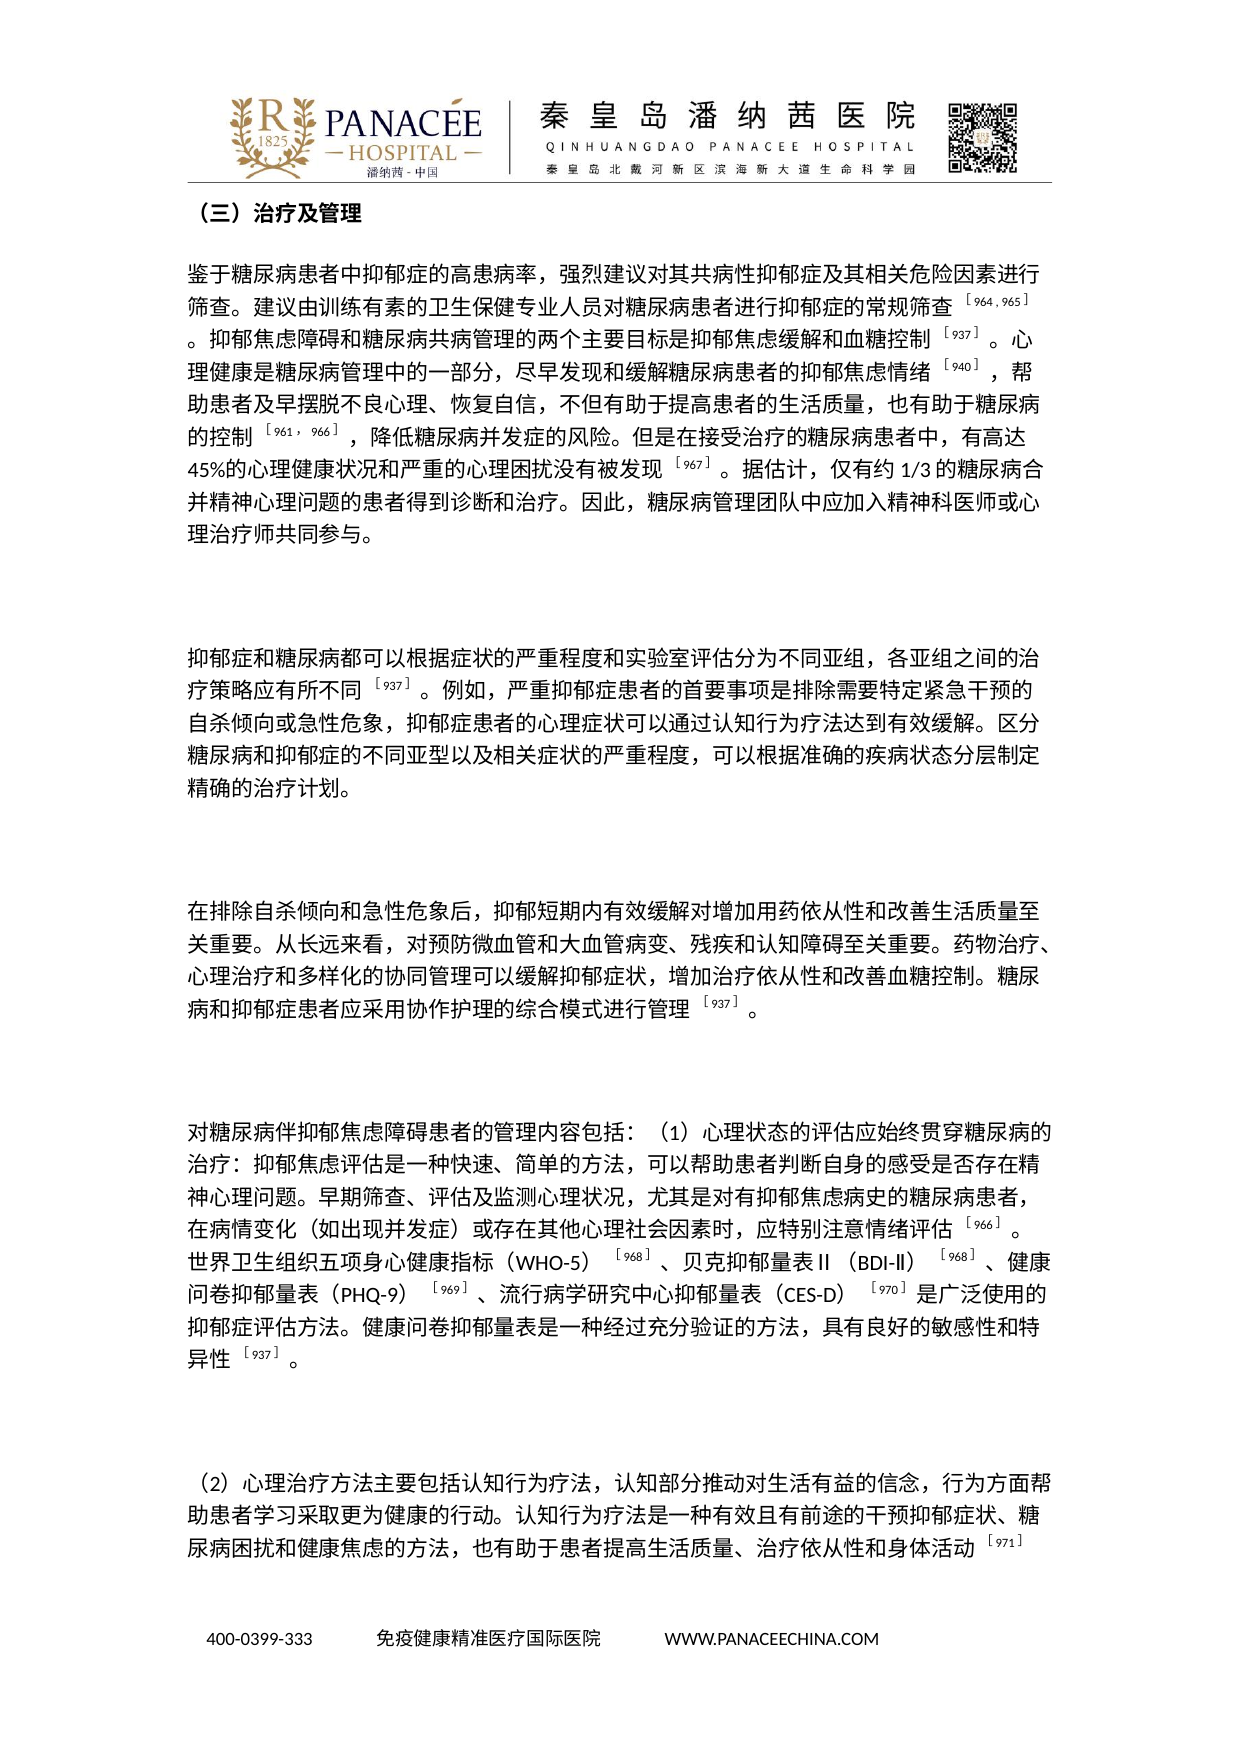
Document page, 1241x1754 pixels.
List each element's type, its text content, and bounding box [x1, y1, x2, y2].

text （三）治疗及管理 [187, 195, 1053, 228]
text 对糖尿病伴抑郁焦虑障碍患者的管理内容包括：（1）心理状态的评估应始终贯穿糖尿病的治疗：抑郁焦虑评估是一种快速、简单的方法，可以帮助患者判断自身的感受是否存在精神心理问题。早期筛查、评估及监测心理状况，尤其是对有抑郁焦虑病史的糖尿病患者，在病情变化（如出现并发症）或存在其他心理社会因素时，应特别注意情绪评估 ［ 966 ］ 。世界卫生组织五项身心健康指标（WHO-5） ［ 968 ］ 、贝克抑郁量表Ⅱ（BDI-Ⅱ） ［ 968 ］ 、健康问卷抑郁量表（PHQ-9） ［ 969 ］ 、流行病学研究中心抑郁量表（CES-D） ［ 970 ］ 是广泛使用的抑郁症评估方法。健康问卷抑郁量表是一种经过充分验证的方法，具有良好的敏感性和特异性 ［ 937 ］ 。 [187, 1114, 1053, 1374]
text 鉴于糖尿病患者中抑郁症的高患病率，强烈建议对其共病性抑郁症及其相关危险因素进行筛查。建议由训练有素的卫生保健专业人员对糖尿病患者进行抑郁症的常规筛查 ［ 964 , 965 ］ 。抑郁焦虑障碍和糖尿病共病管理的两个主要目标是抑郁焦虑缓解和血糖控制 ［ 937 ］ 。心理健康是糖尿病管理中的一部分，尽早发现和缓解糖尿病患者的抑郁焦虑情绪 ［ 940 ］ ，帮助患者及早摆脱不良心理、恢复自信，不但有助于提高患者的生活质量，也有助于糖尿病的控制 ［ 961 ， 966 ］ ，降低糖尿病并发症的风险。但是在接受治疗的糖尿病患者中，有高达45%的心理健康状况和严重的心理困扰没有被发现 ［ 967 ］ 。据估计，仅有约1/3的糖尿病合并精神心理问题的患者得到诊断和治疗。因此，糖尿病管理团队中应加入精神科医师或心理治疗师共同参与。 [187, 257, 1053, 549]
picture [187, 90, 1053, 183]
text 在排除自杀倾向和急性危象后，抑郁短期内有效缓解对增加用药依从性和改善生活质量至关重要。从长远来看，对预防微血管和大血管病变、残疾和认知障碍至关重要。药物治疗、心理治疗和多样化的协同管理可以缓解抑郁症状，增加治疗依从性和改善血糖控制。糖尿病和抑郁症患者应采用协作护理的综合模式进行管理 ［ 937 ］ 。 [187, 894, 1053, 1024]
text 抑郁症和糖尿病都可以根据症状的严重程度和实验室评估分为不同亚组，各亚组之间的治疗策略应有所不同 ［ 937 ］ 。例如，严重抑郁症患者的首要事项是排除需要特定紧急干预的自杀倾向或急性危象，抑郁症患者的心理症状可以通过认知行为疗法达到有效缓解。区分糖尿病和抑郁症的不同亚型以及相关症状的严重程度，可以根据准确的疾病状态分层制定精确的治疗计划。 [187, 640, 1053, 803]
